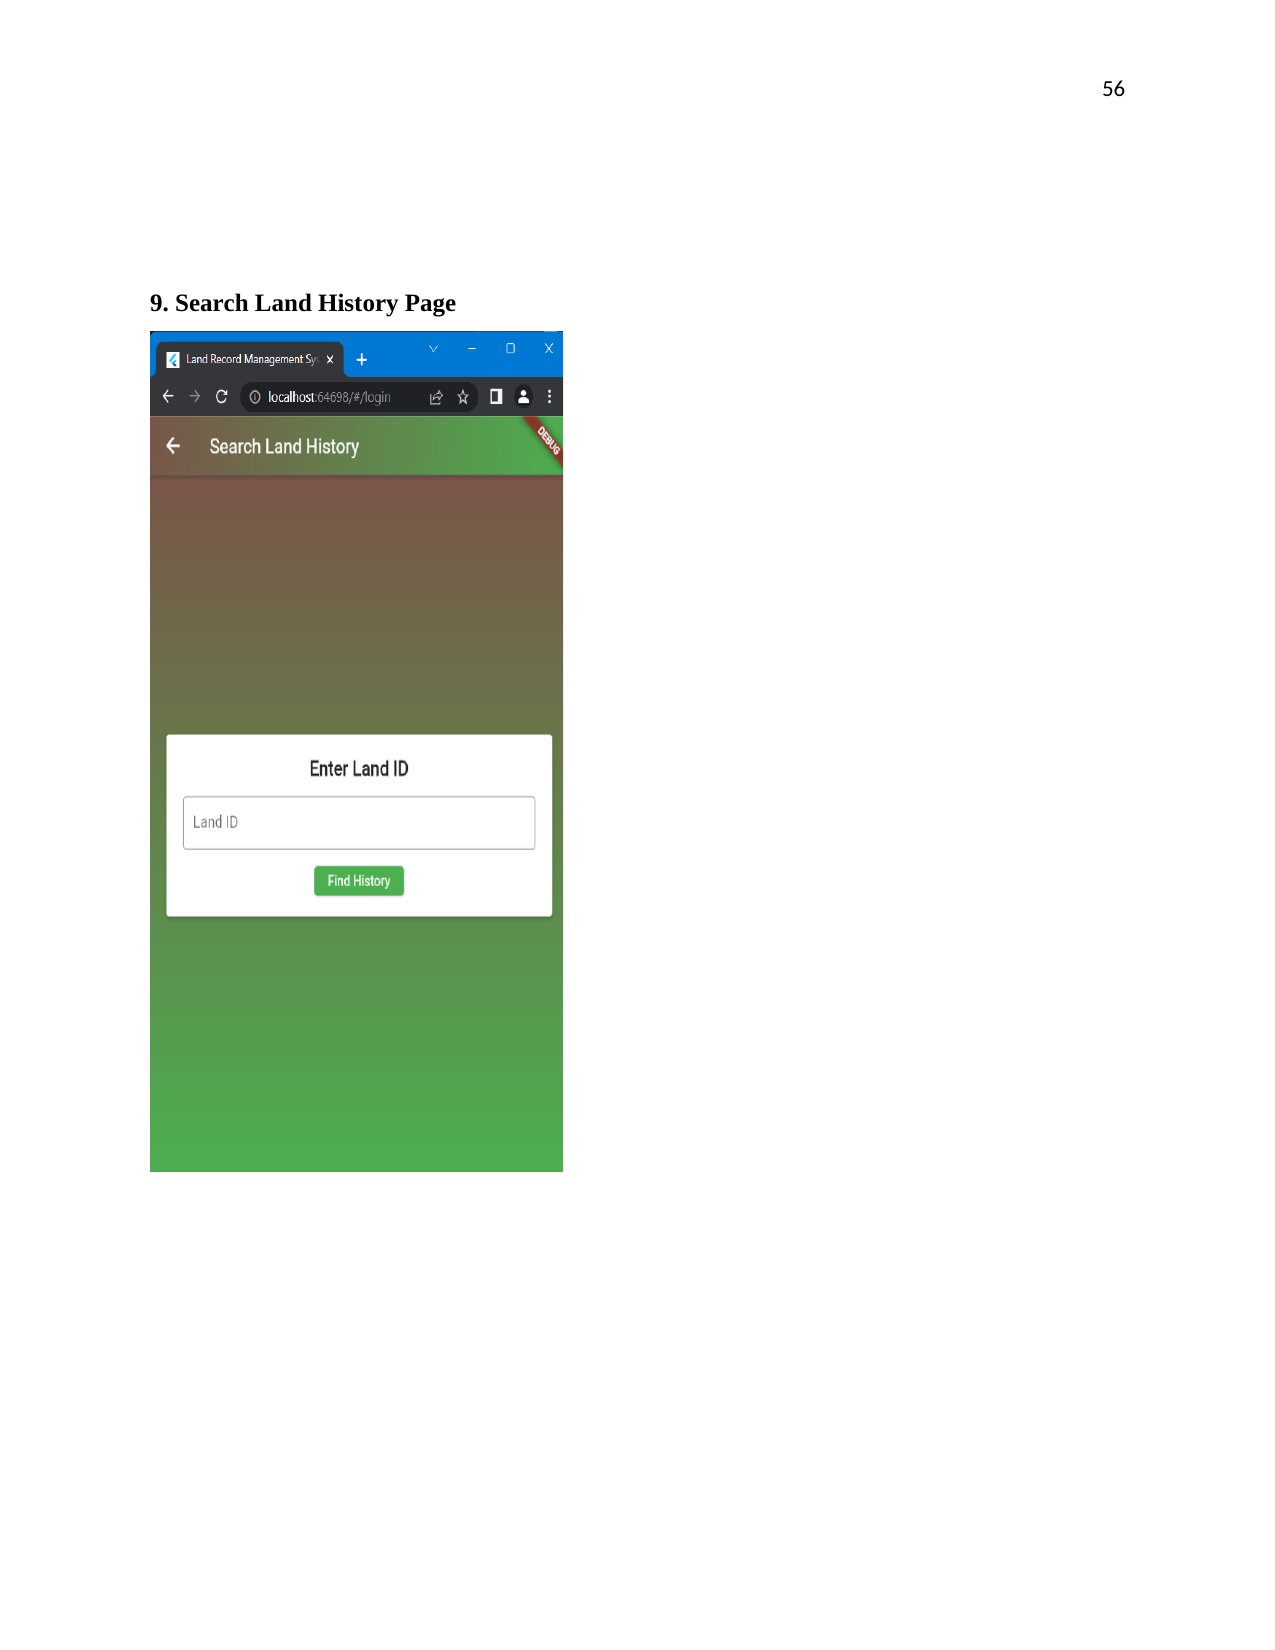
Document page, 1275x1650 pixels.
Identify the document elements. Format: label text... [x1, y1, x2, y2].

picture [150, 331, 564, 1172]
text 9. Search Land History Page [150, 288, 1125, 317]
